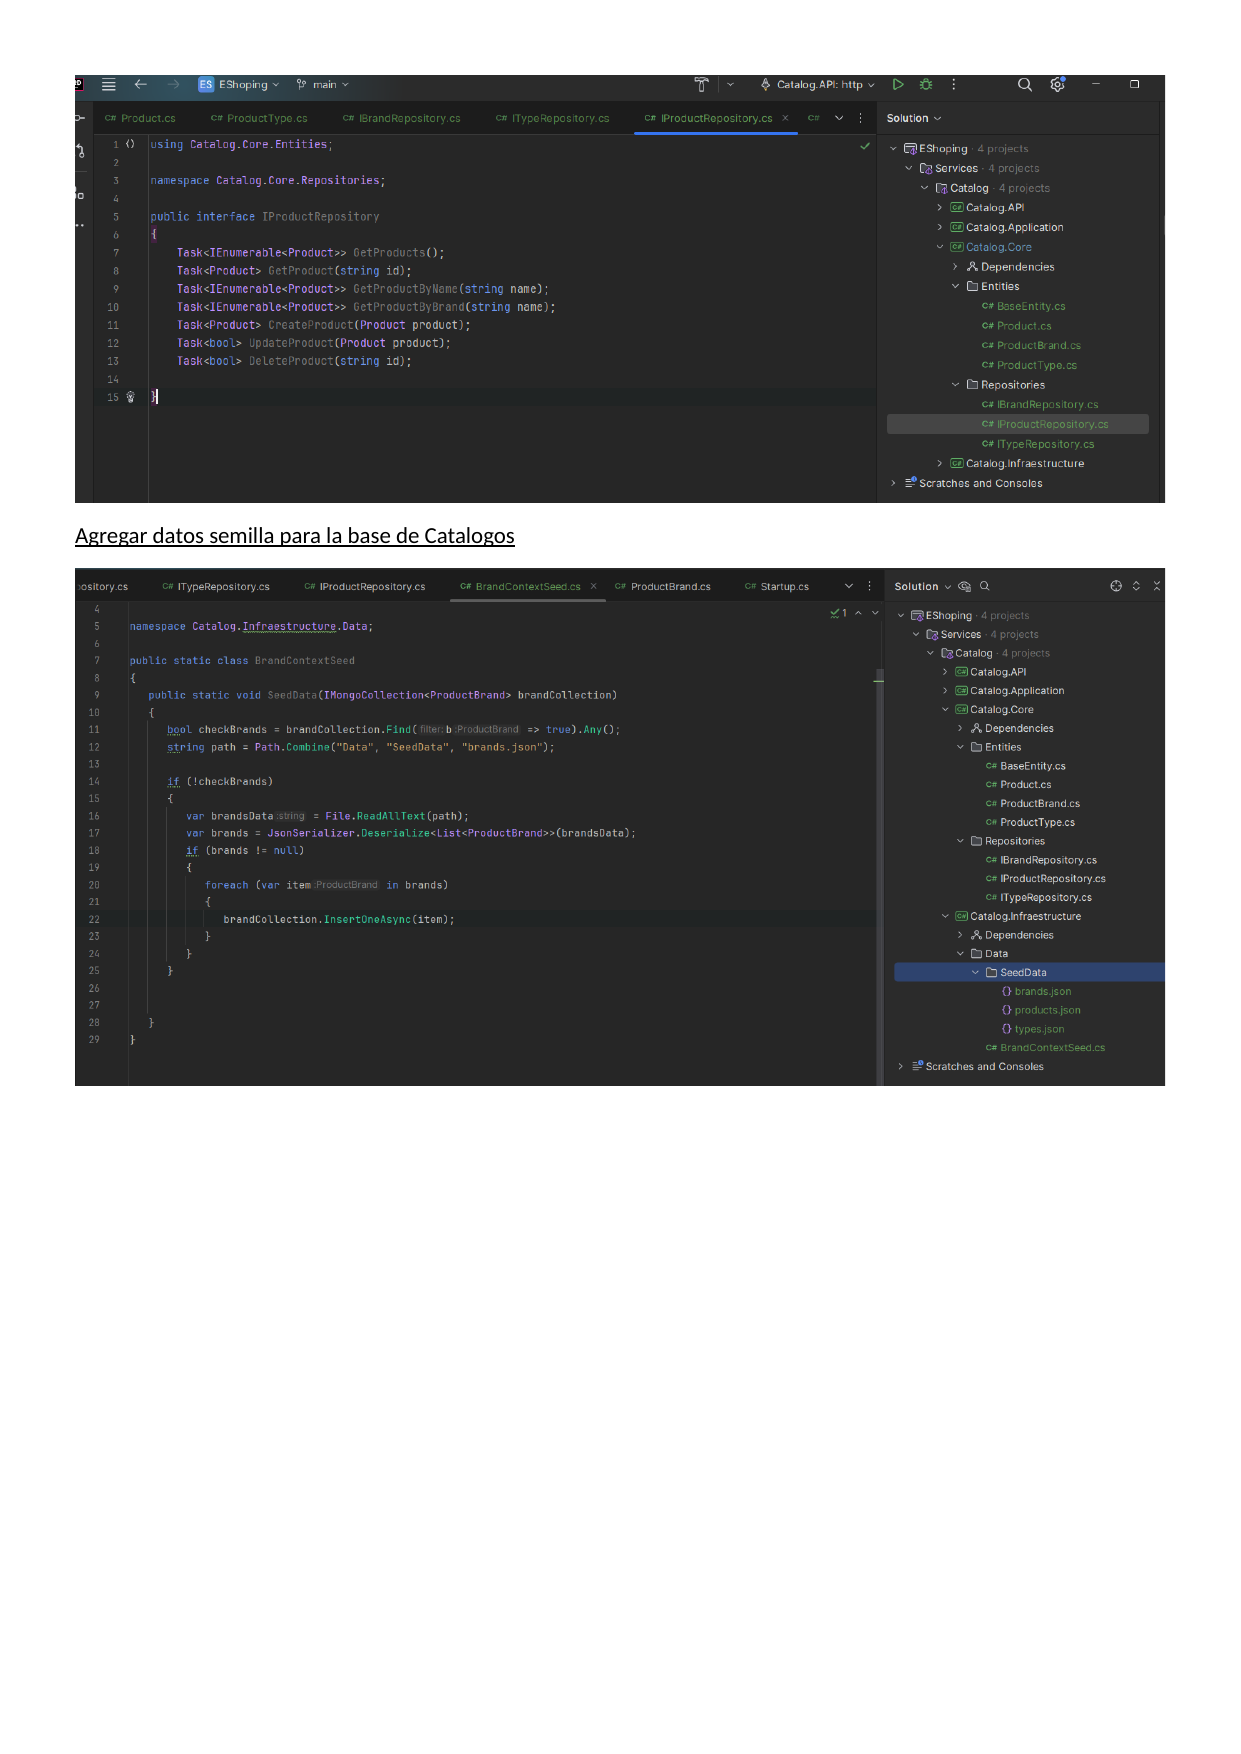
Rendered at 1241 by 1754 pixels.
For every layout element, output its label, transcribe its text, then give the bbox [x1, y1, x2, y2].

picture [75, 568, 1166, 1086]
text Agregar datos semilla para la base de Catalogos [75, 521, 1165, 549]
picture [75, 75, 1166, 503]
